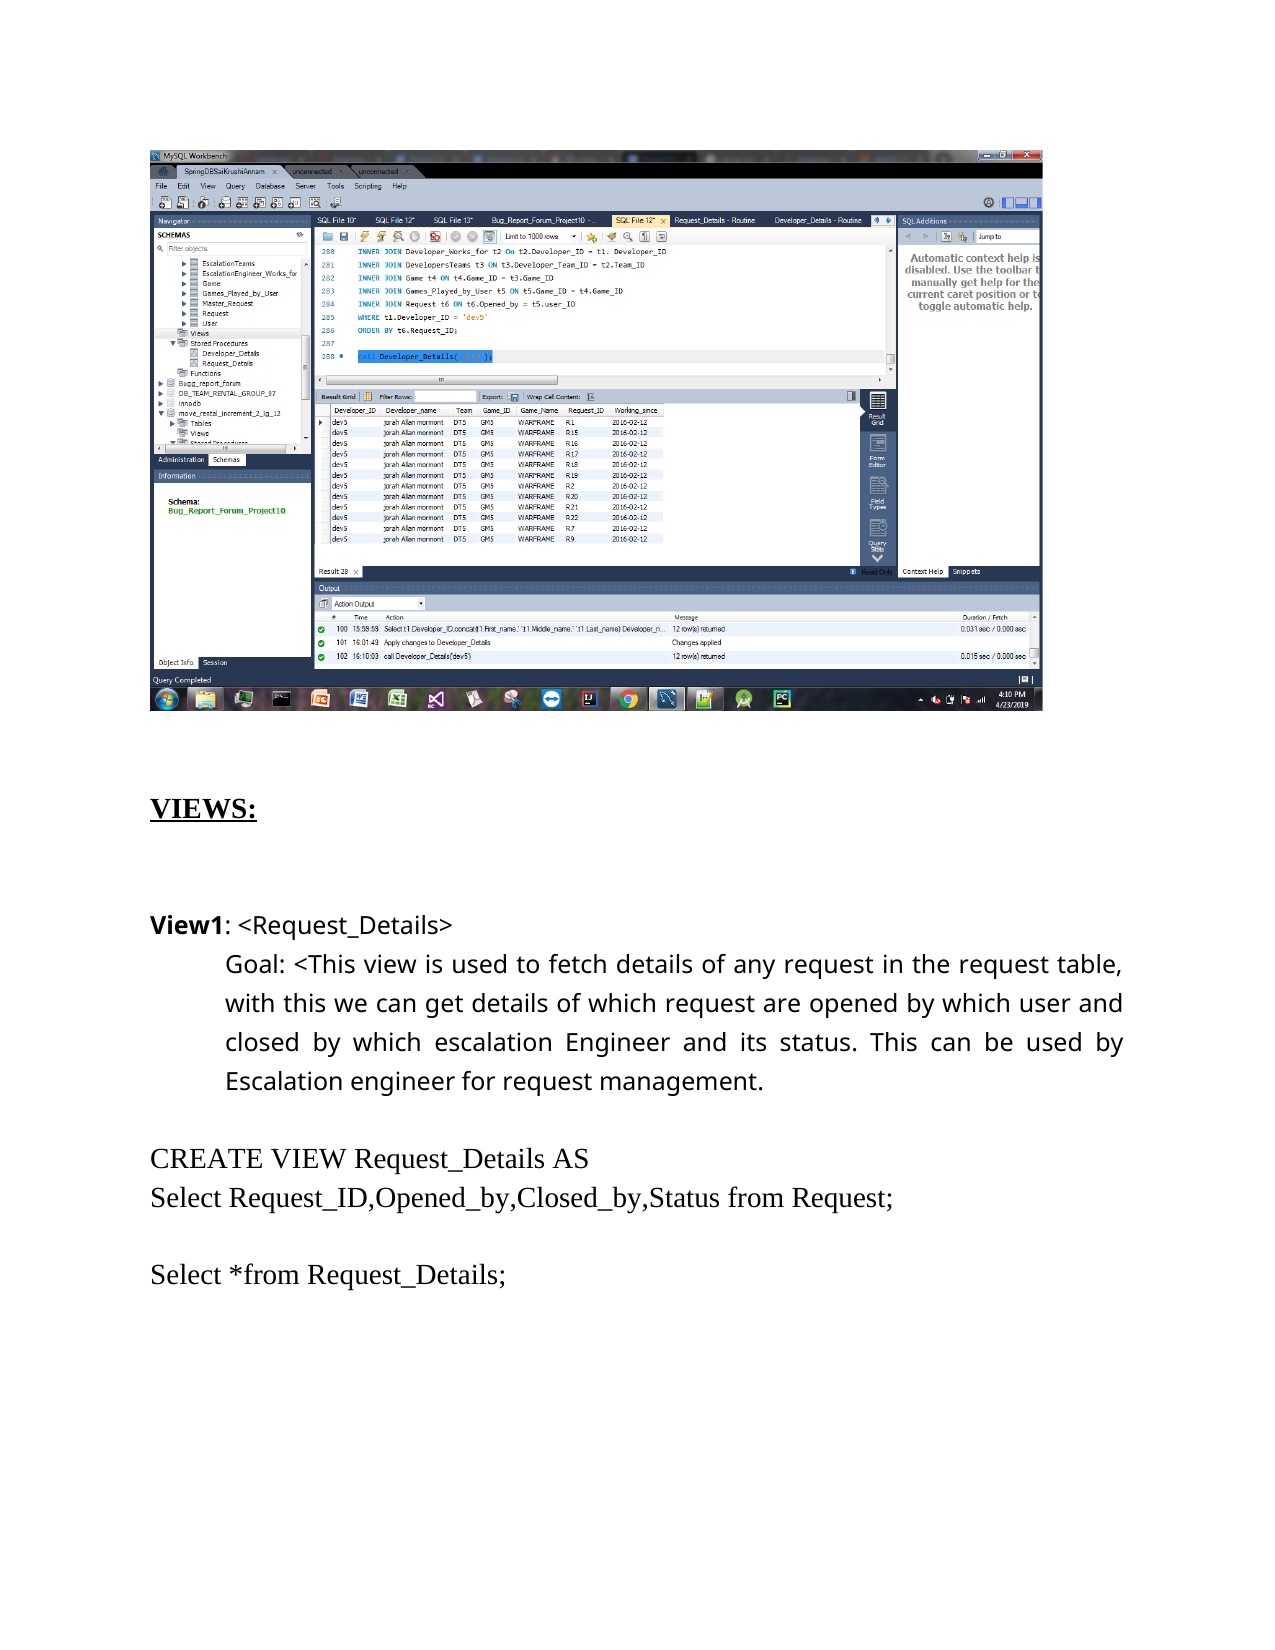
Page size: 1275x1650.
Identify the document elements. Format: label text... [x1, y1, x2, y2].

text Select Request_ID,Opened_by,Closed_by,Status from Request; [150, 1180, 1125, 1214]
text Select *from Request_Details; [150, 1257, 1125, 1291]
text CREATE VIEW Request_Details AS [150, 1142, 1125, 1175]
text VIEWS: [150, 791, 1125, 824]
text Goal: <This view is used to fetch details of any request in the request table, with this we can get details of which request are opened by which user and closed by which escalation Engineer and its status. This can be used by Escalation engineer for request management. [225, 946, 1125, 1098]
picture [150, 150, 1043, 711]
text View1: <Request_Details> [150, 907, 1125, 941]
